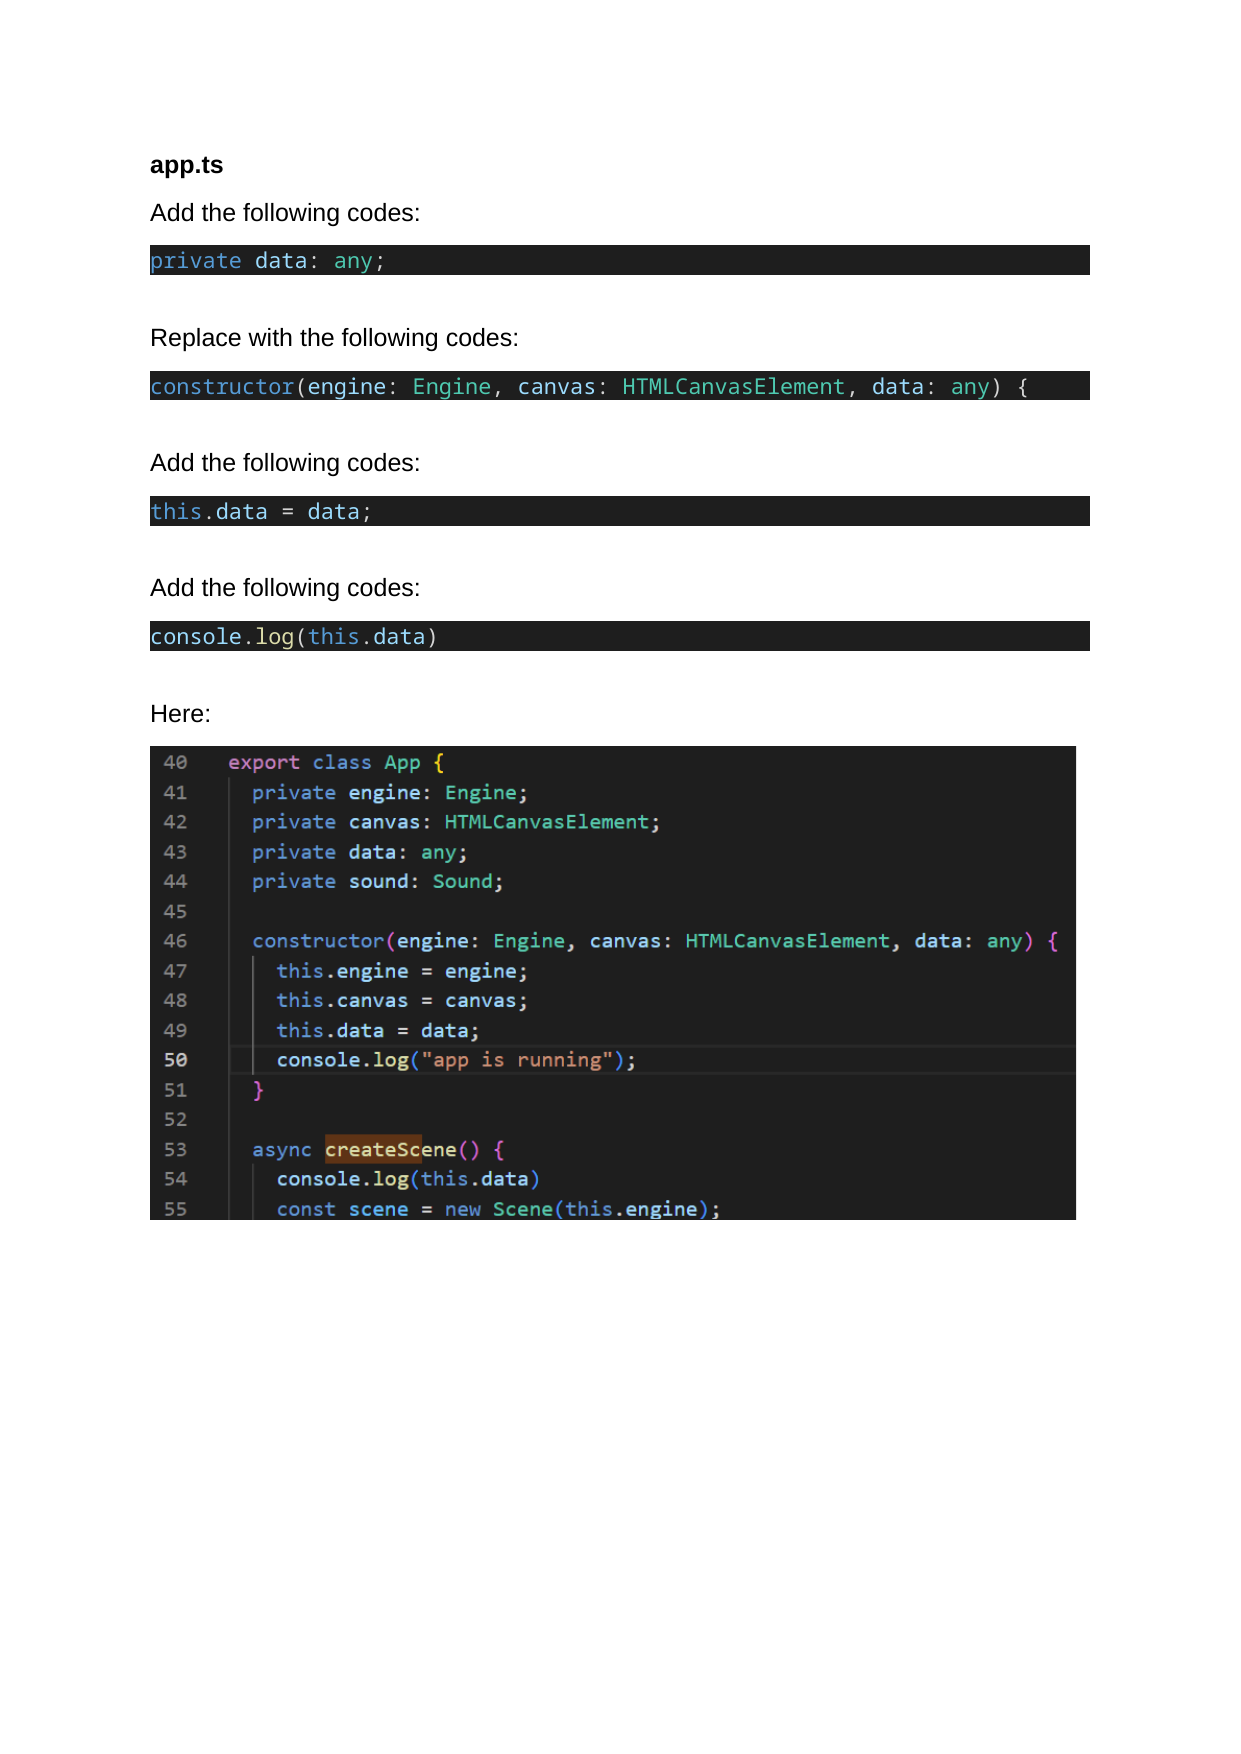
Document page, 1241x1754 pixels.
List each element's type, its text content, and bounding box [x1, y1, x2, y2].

text console.log(this.data) [150, 621, 1090, 651]
text constructor(engine: Engine, canvas: HTMLCanvasElement, data: any) { [150, 371, 1090, 400]
picture [150, 746, 1077, 1220]
text app.ts [150, 150, 1090, 179]
text this.data = data; [150, 496, 1090, 526]
text Replace with the following codes: [150, 323, 1090, 352]
text Add the following codes: [150, 573, 1090, 602]
text Add the following codes: [150, 448, 1090, 477]
text Here: [150, 698, 1090, 727]
text Add the following codes: [150, 198, 1090, 226]
text private data: any; [150, 245, 1090, 275]
